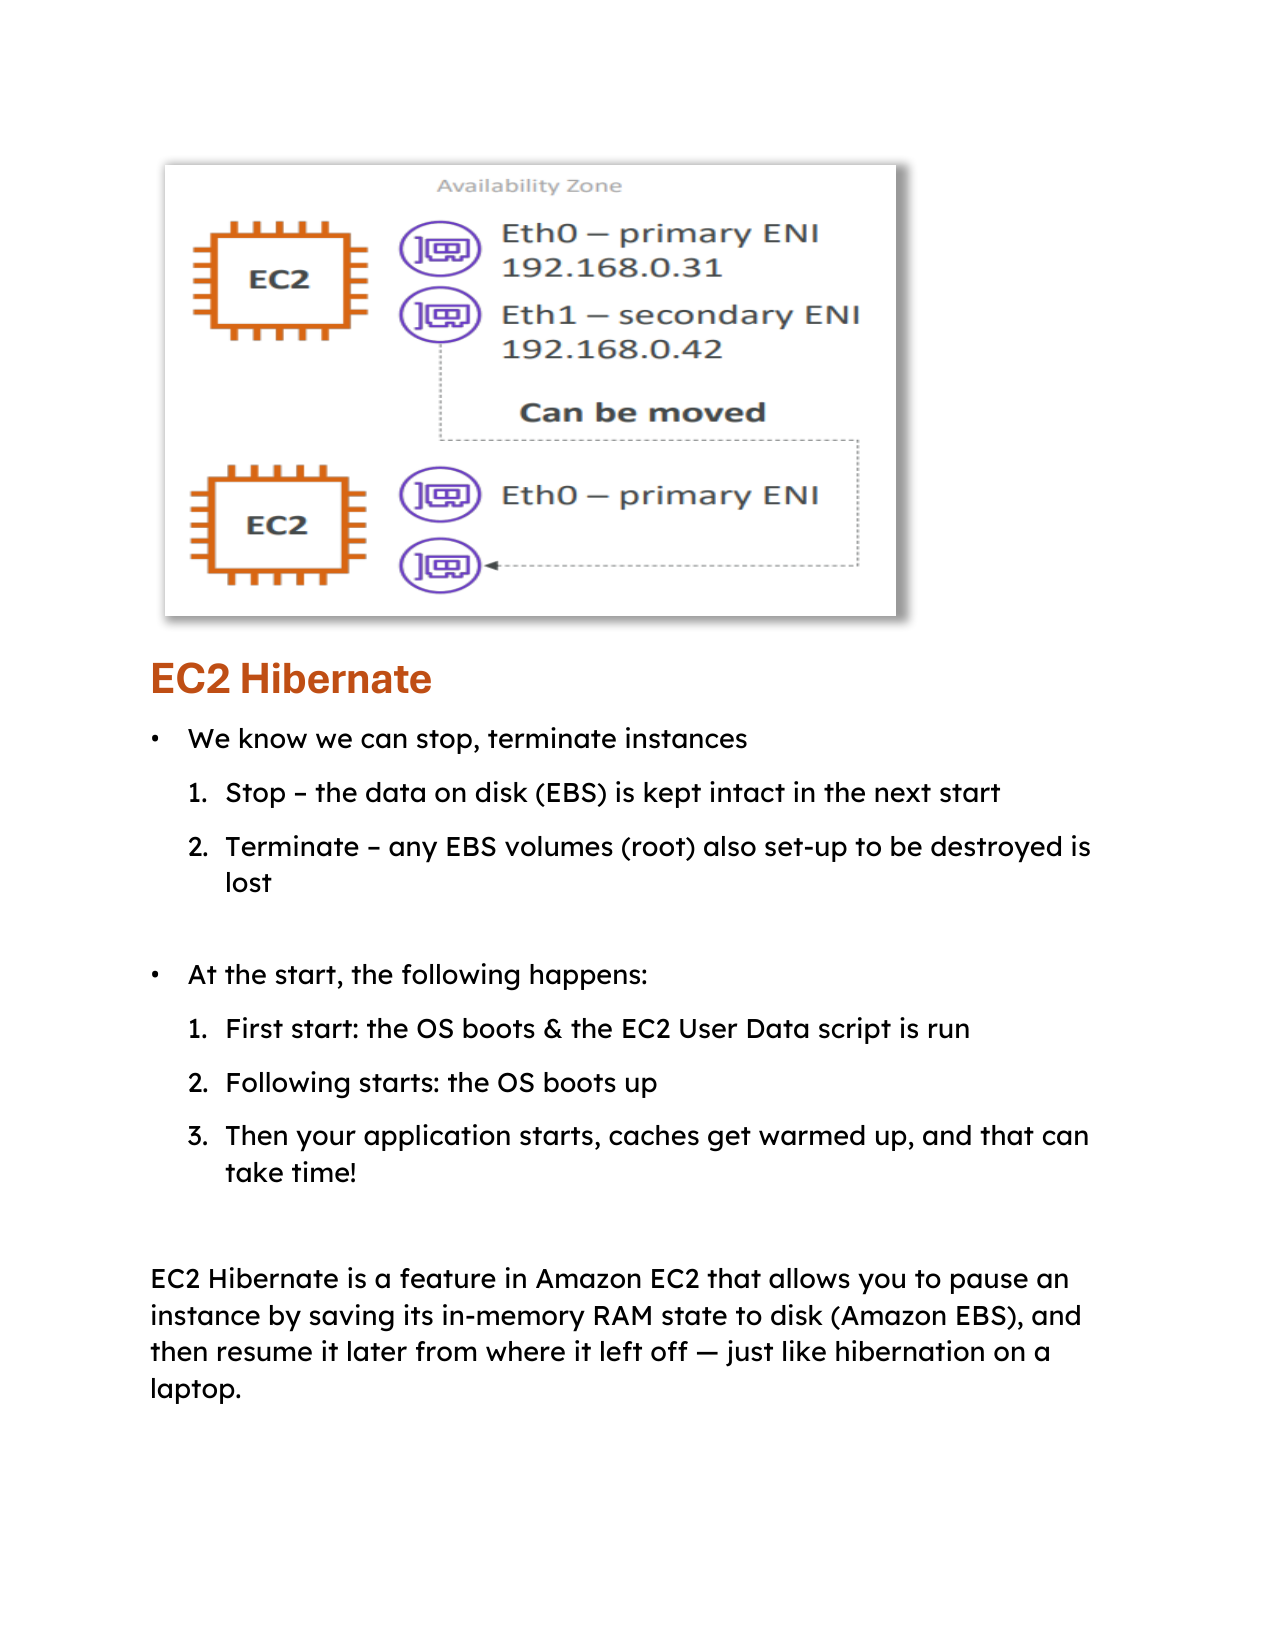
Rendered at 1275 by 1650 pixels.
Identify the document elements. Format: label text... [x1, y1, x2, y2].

text EC2 Hibernate is a feature in Amazon EC2 that allows you to pause an instance by saving its in-memory RAM state to disk (Amazon EBS), and then resume it later from where it left off — just like hibernation on a laptop. [150, 1261, 1125, 1405]
picture [165, 165, 896, 616]
list Then your application starts, caches get warmed up, and that can take time! [187, 1118, 1125, 1189]
list Following starts: the OS boots up [187, 1065, 1125, 1099]
list First start: the OS boots & the EC2 User Data script is run [187, 1012, 1125, 1046]
list Terminate – any EBS volumes (root) also set-up to be destroyed is lost [187, 829, 1125, 899]
list At the start, the following happens: [150, 955, 1125, 992]
list We know we can stop, terminate instances [150, 719, 1125, 756]
list Stop – the data on disk (EBS) is kept intact in the next start [187, 776, 1125, 810]
subtitle EC2 Hibernate [150, 651, 1125, 707]
